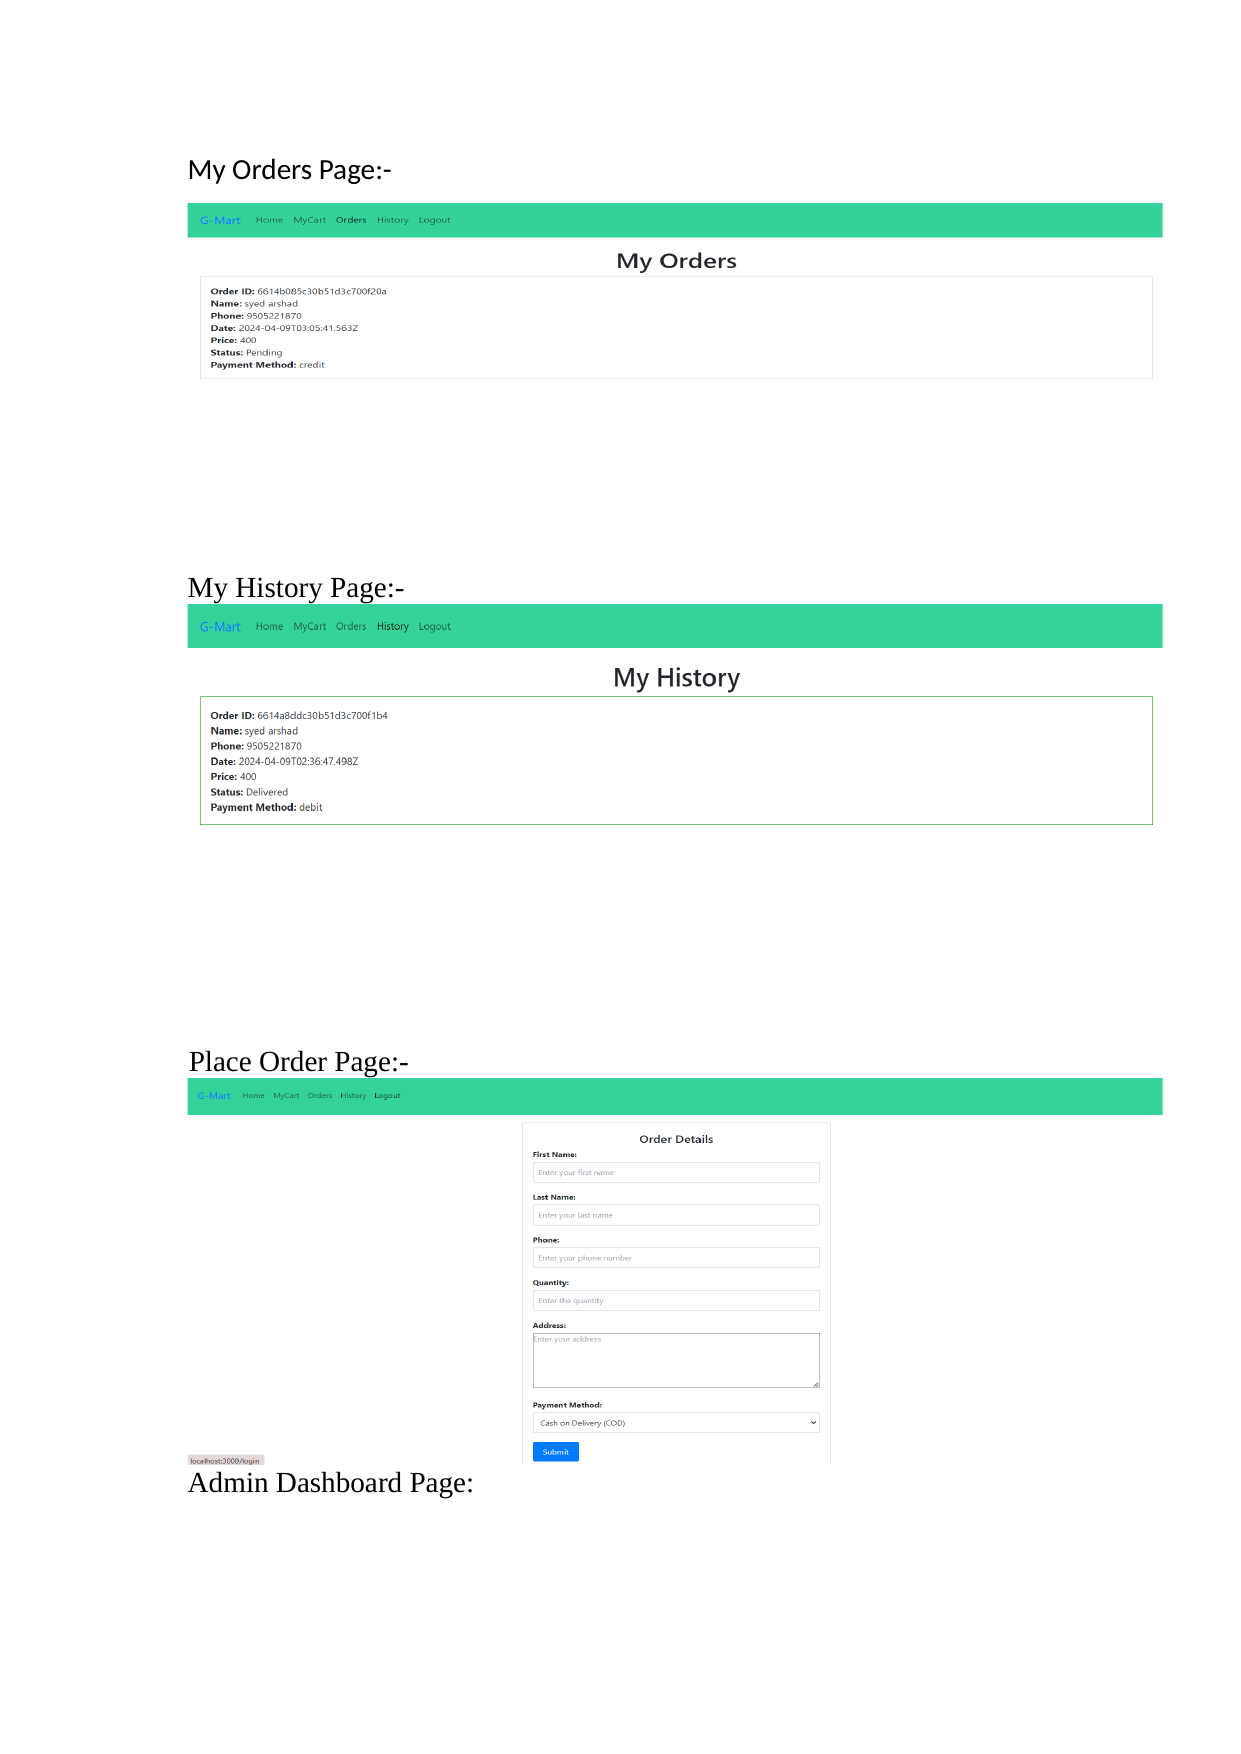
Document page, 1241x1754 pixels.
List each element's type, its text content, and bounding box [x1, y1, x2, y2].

picture [187, 203, 1163, 554]
text My History Page:- [187, 570, 1061, 604]
text Place Order Page:- [187, 1043, 1061, 1077]
picture [187, 1078, 1163, 1465]
text My Orders Page:- [187, 151, 1061, 187]
picture [187, 604, 1163, 1043]
text Admin Dashboard Page: [187, 1466, 1061, 1499]
